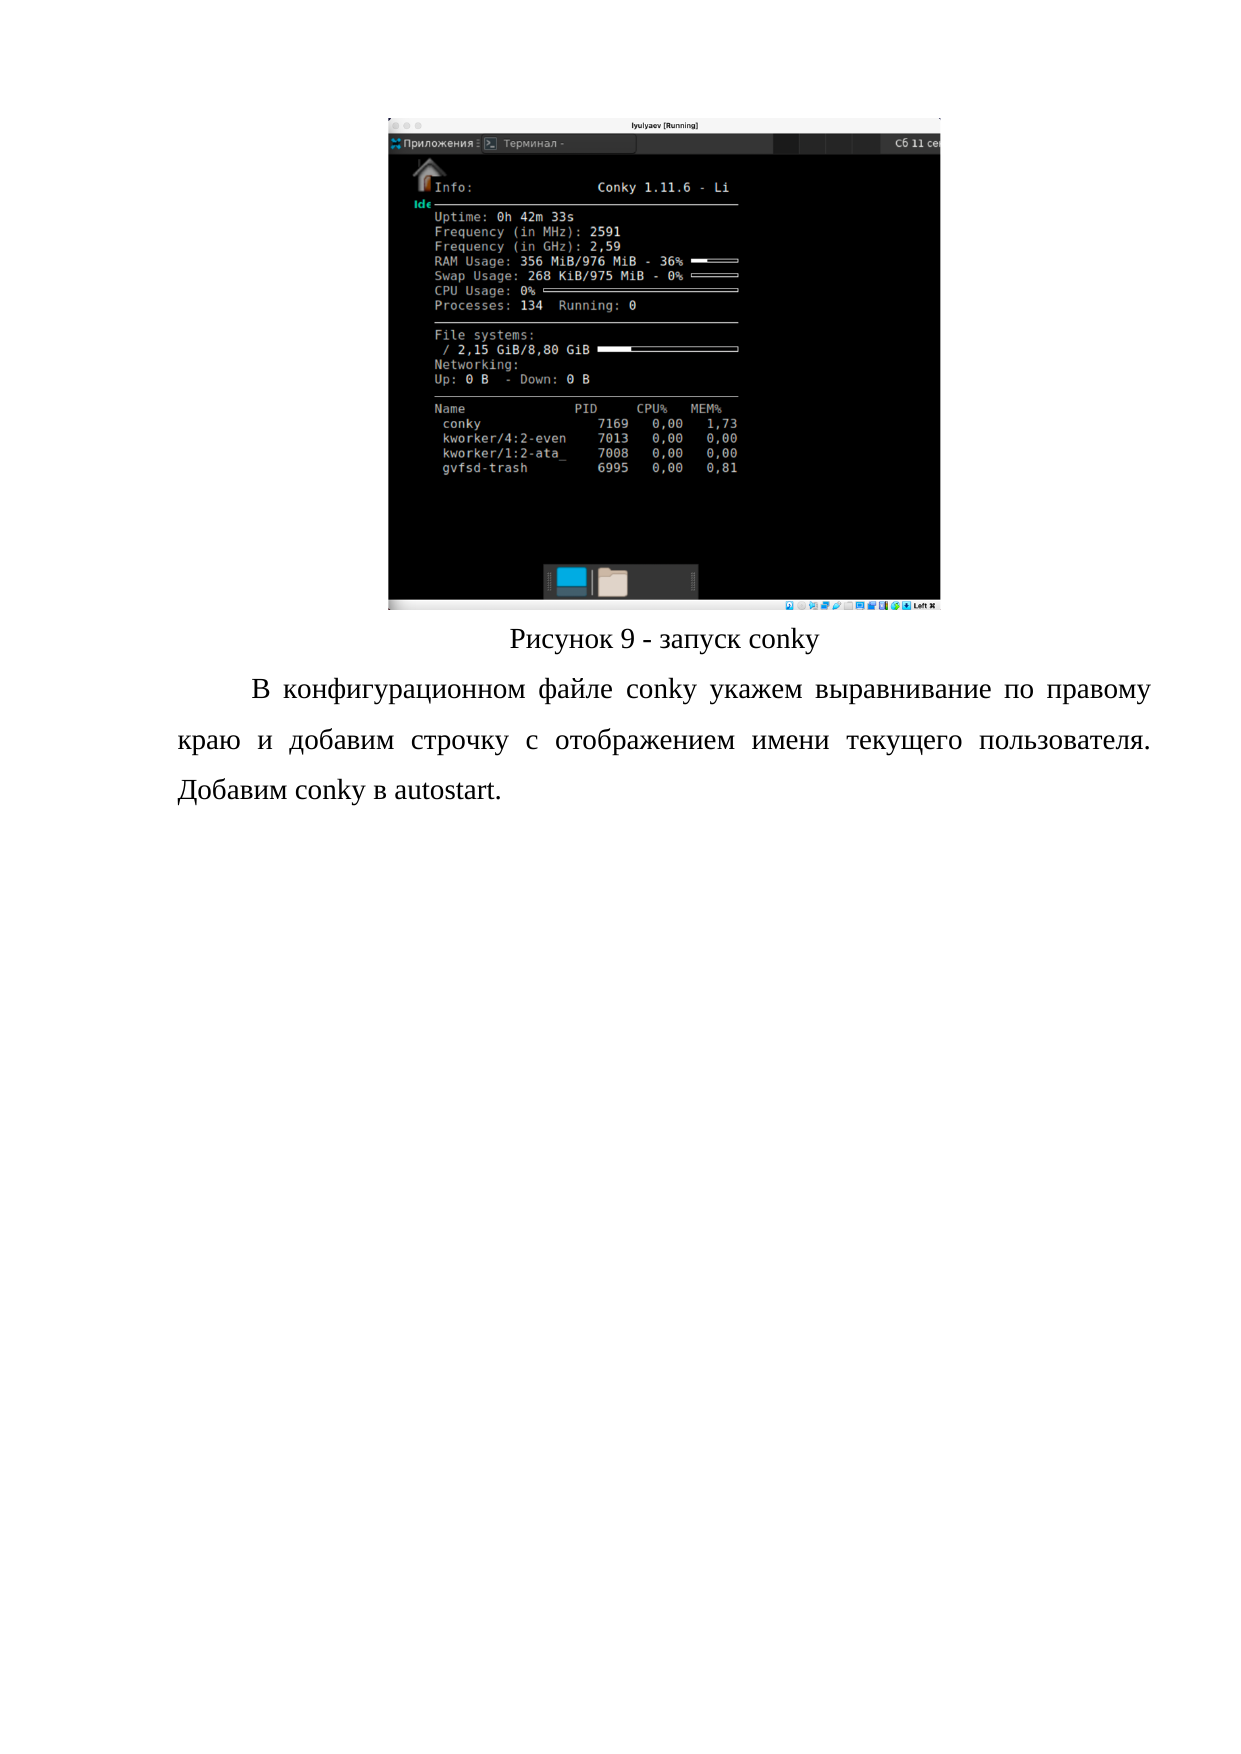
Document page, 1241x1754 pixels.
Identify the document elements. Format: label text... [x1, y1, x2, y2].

text Рисунок 9 - запуск conky [177, 621, 1152, 655]
picture [388, 118, 941, 610]
text В конфигурационном файле conky укажем выравнивание по правому краю и добавим строчку с отображением имени текущего пользователя. Добавим conky в autostart. [177, 672, 1152, 806]
